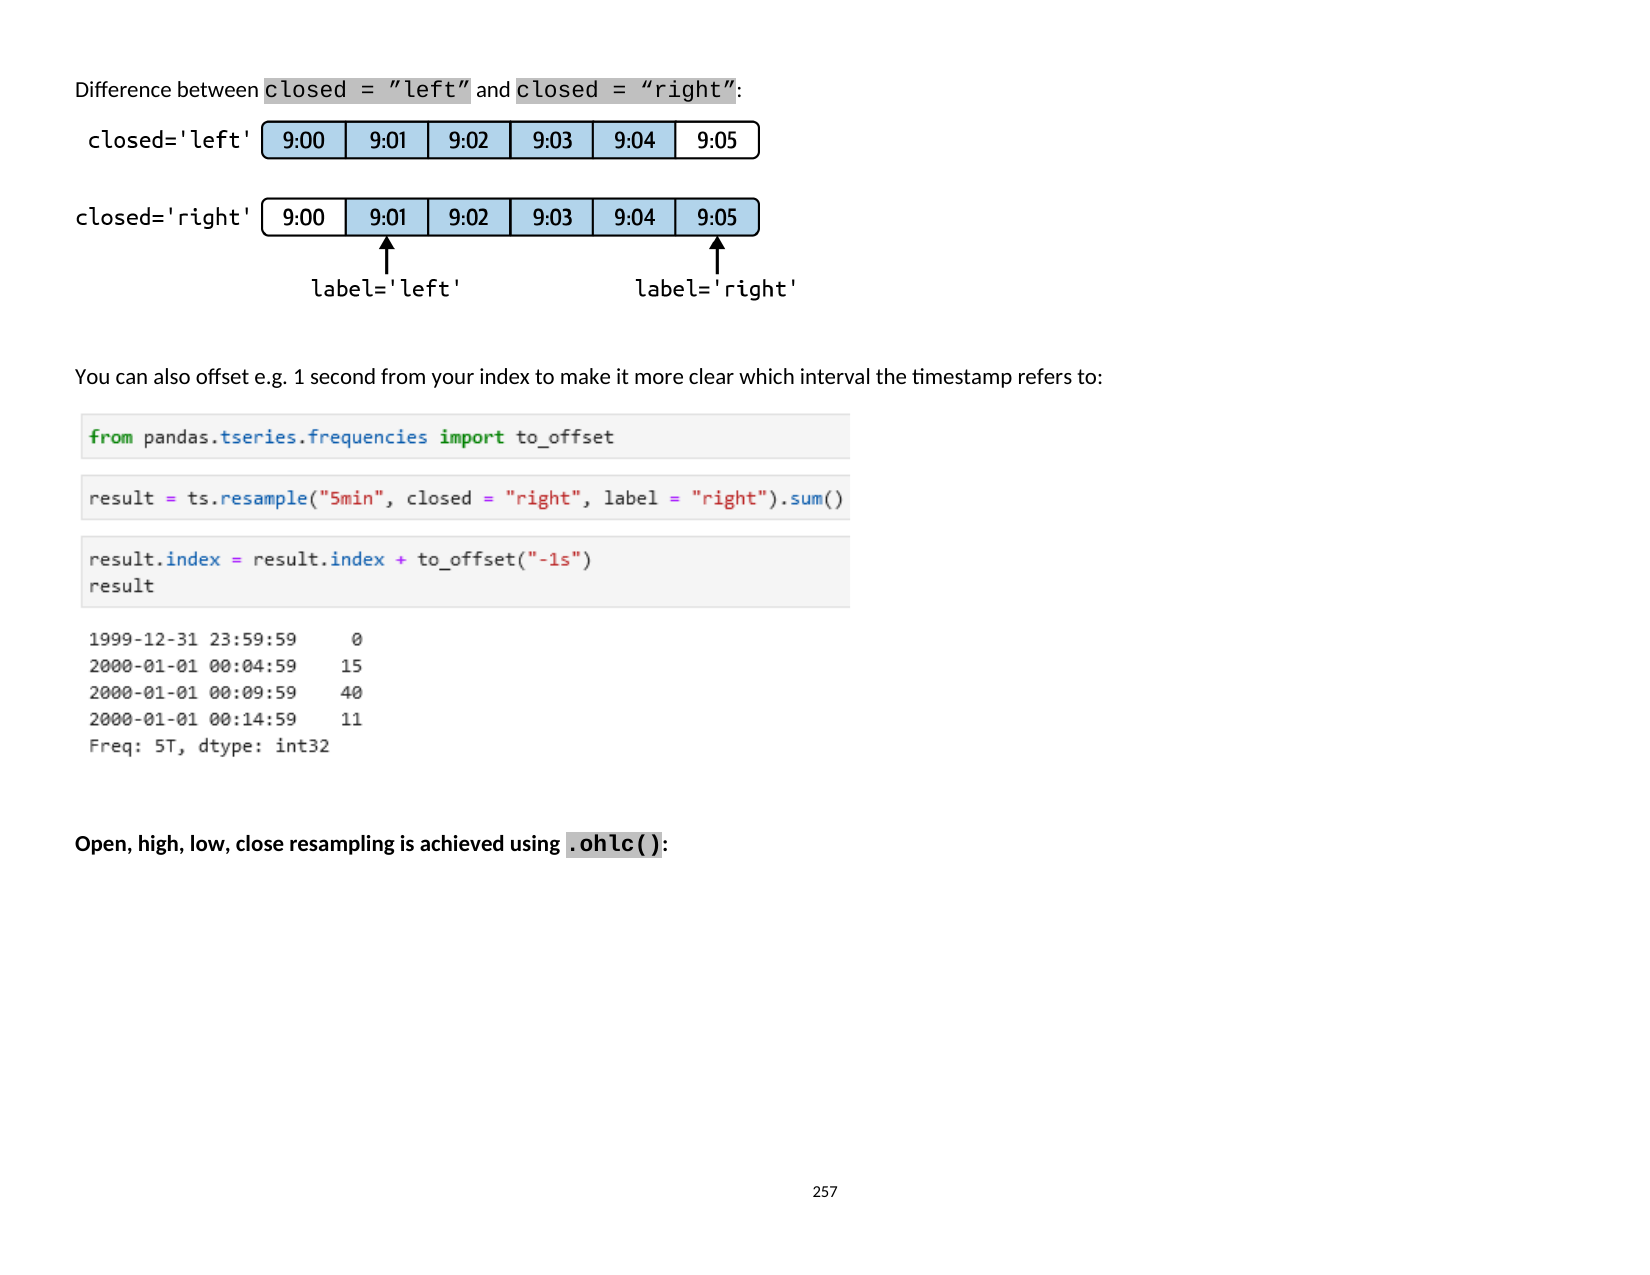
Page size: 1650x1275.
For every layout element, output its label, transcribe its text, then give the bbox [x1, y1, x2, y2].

text Open, high, low, close resampling is achieved using .ohlc(): [75, 829, 1575, 858]
picture [75, 406, 851, 768]
text You can also offset e.g. 1 second from your index to make it more clear which interval the timestamp refers to: [75, 362, 1575, 390]
picture [75, 120, 800, 301]
text Difference between closed = ”left” and closed = “right”: [75, 75, 1575, 104]
